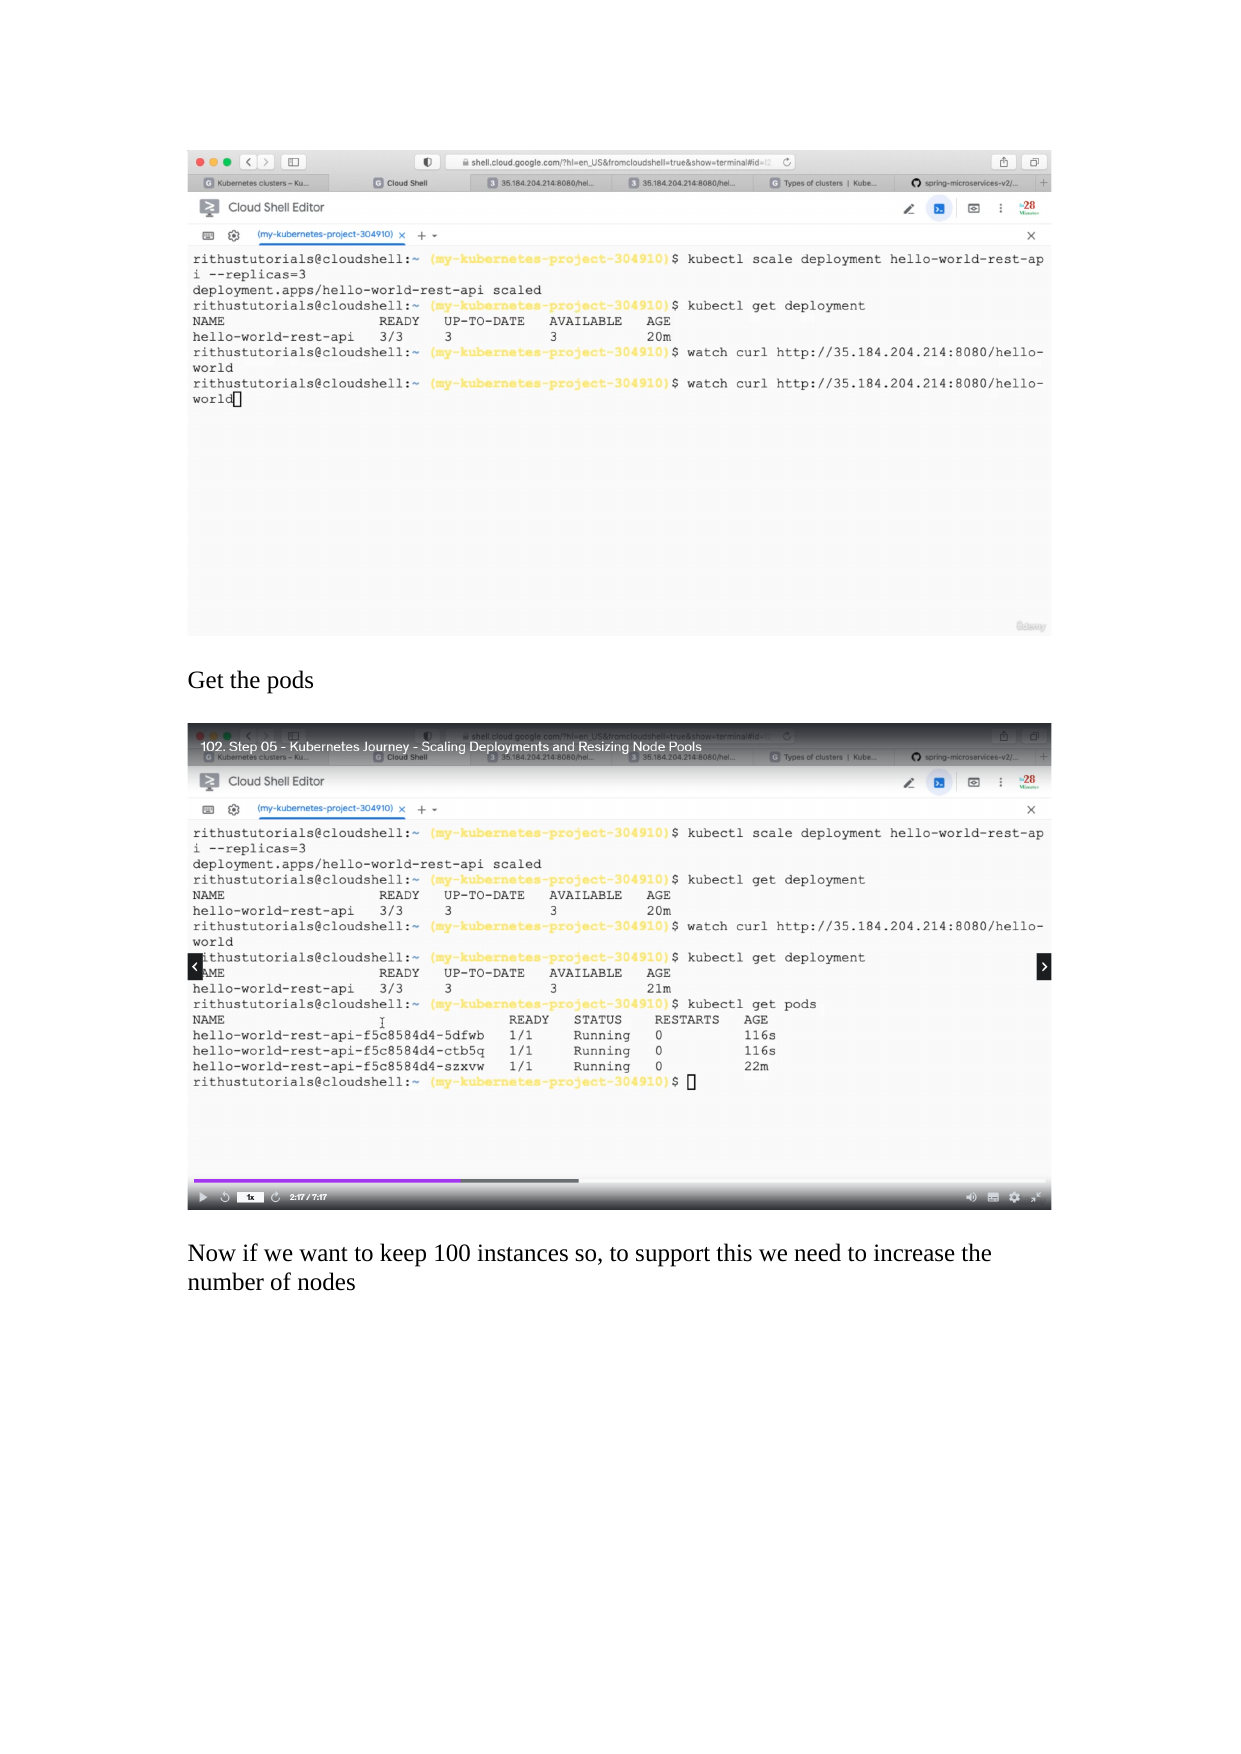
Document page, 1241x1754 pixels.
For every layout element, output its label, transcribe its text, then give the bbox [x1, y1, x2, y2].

text Now if we want to keep 100 instances so, to support this we need to increase the number of nodes [187, 1238, 1053, 1296]
picture [187, 150, 1052, 636]
text Get the pods [187, 665, 1053, 694]
picture [187, 723, 1052, 1210]
